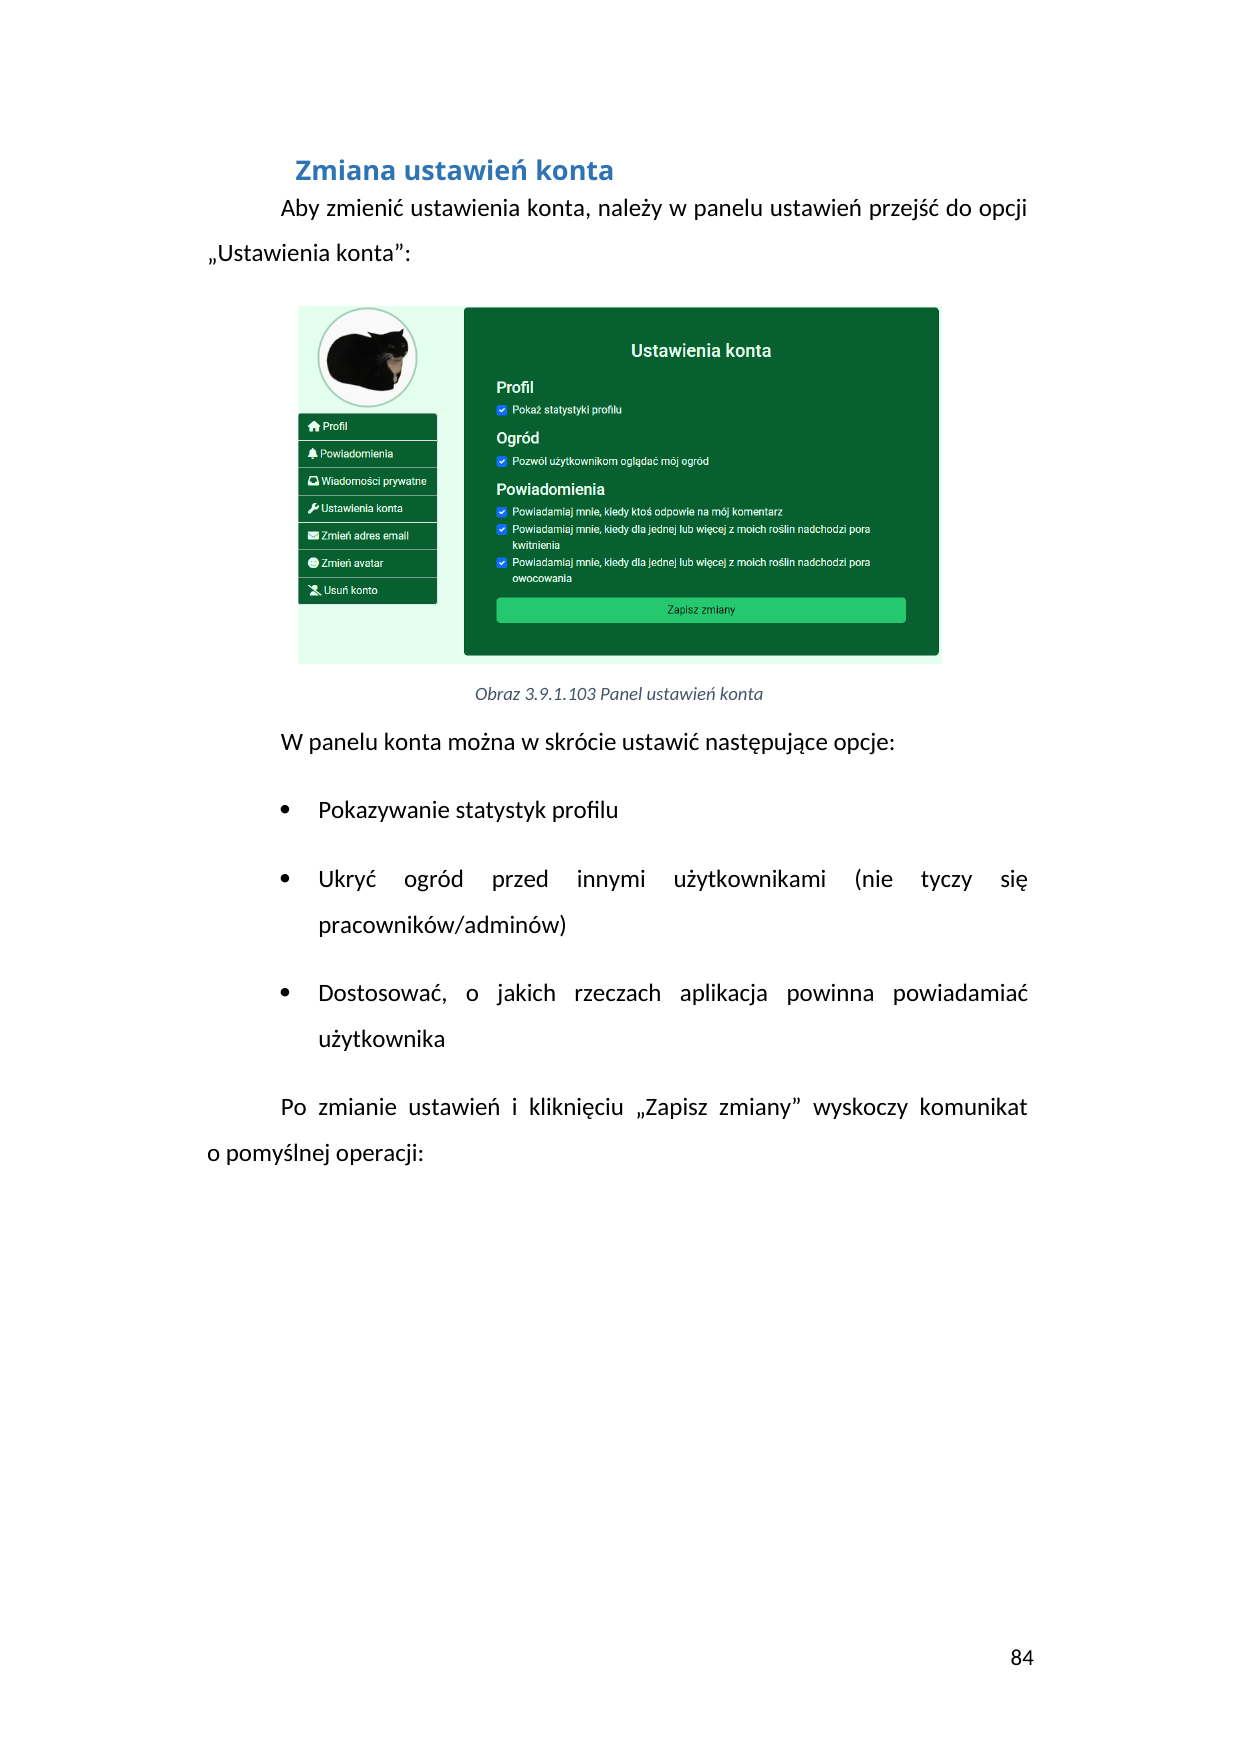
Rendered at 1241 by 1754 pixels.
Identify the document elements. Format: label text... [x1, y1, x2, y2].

subtitle Zmiana ustawień konta [295, 152, 1033, 189]
list Ukryć ogród przed innymi użytkownikami (nie tyczy się pracowników/adminów) [281, 863, 1029, 939]
text W panelu konta można w skrócie ustawić następujące opcje: [207, 726, 1029, 756]
text Po zmianie ustawień i kliknięciu „Zapisz zmiany” wyskoczy komunikat o pomyślnej operacji: [207, 1092, 1029, 1168]
text Aby zmienić ustawienia konta, należy w panelu ustawień przejść do opcji „Ustawienia konta”: [207, 192, 1029, 268]
list Dostosować, o jakich rzeczach aplikacja powinna powiadamiać użytkownika [281, 977, 1029, 1053]
picture [298, 306, 943, 664]
list Pokazywanie statystyk profilu [281, 794, 1029, 825]
